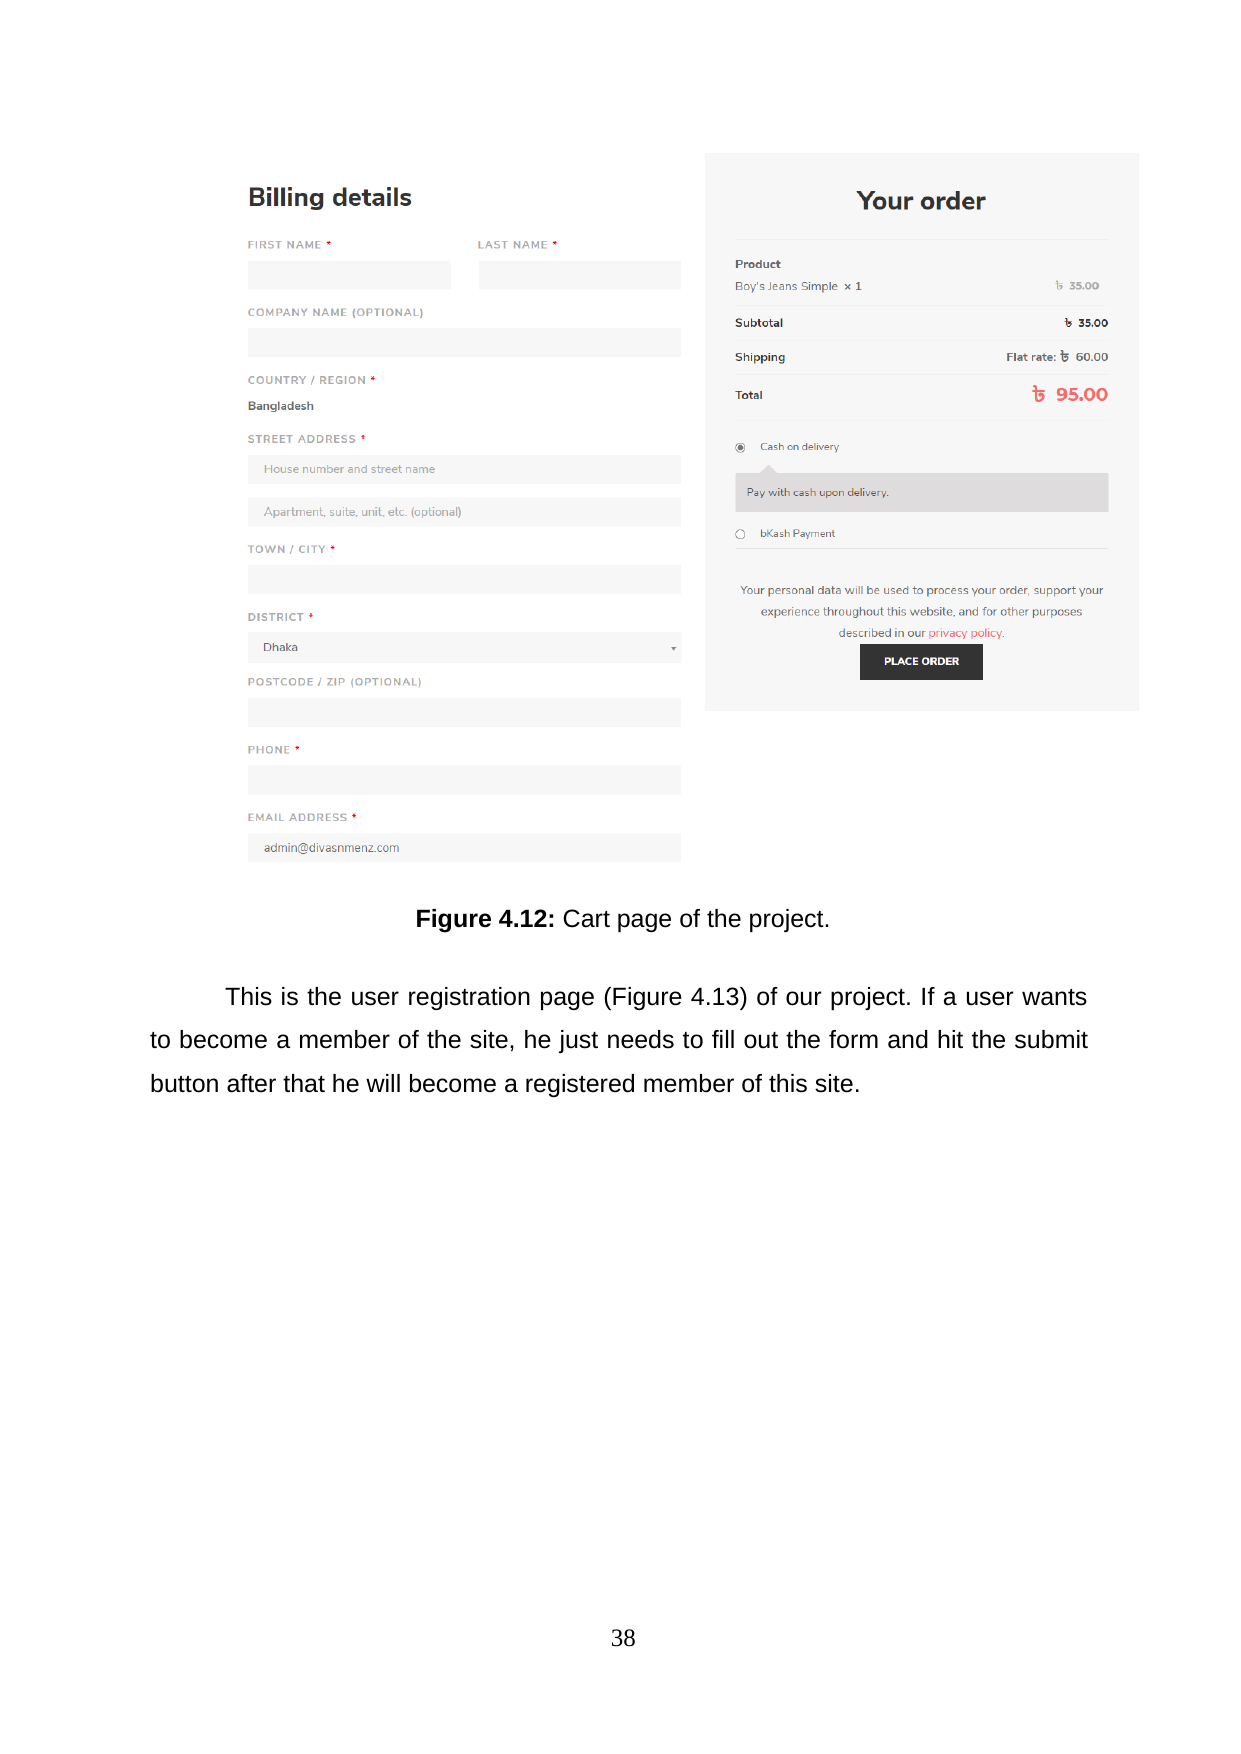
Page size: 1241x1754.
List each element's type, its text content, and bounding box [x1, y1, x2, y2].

text Figure 4.12: Cart page of the project. [156, 904, 1090, 933]
picture [225, 150, 1166, 865]
text This is the user registration page (Figure 4.13) of our project. If a user wants to become a member of the site, he just needs to fill out the form and hit the submit button after that he will become a registered member of this site. [150, 982, 1090, 1097]
